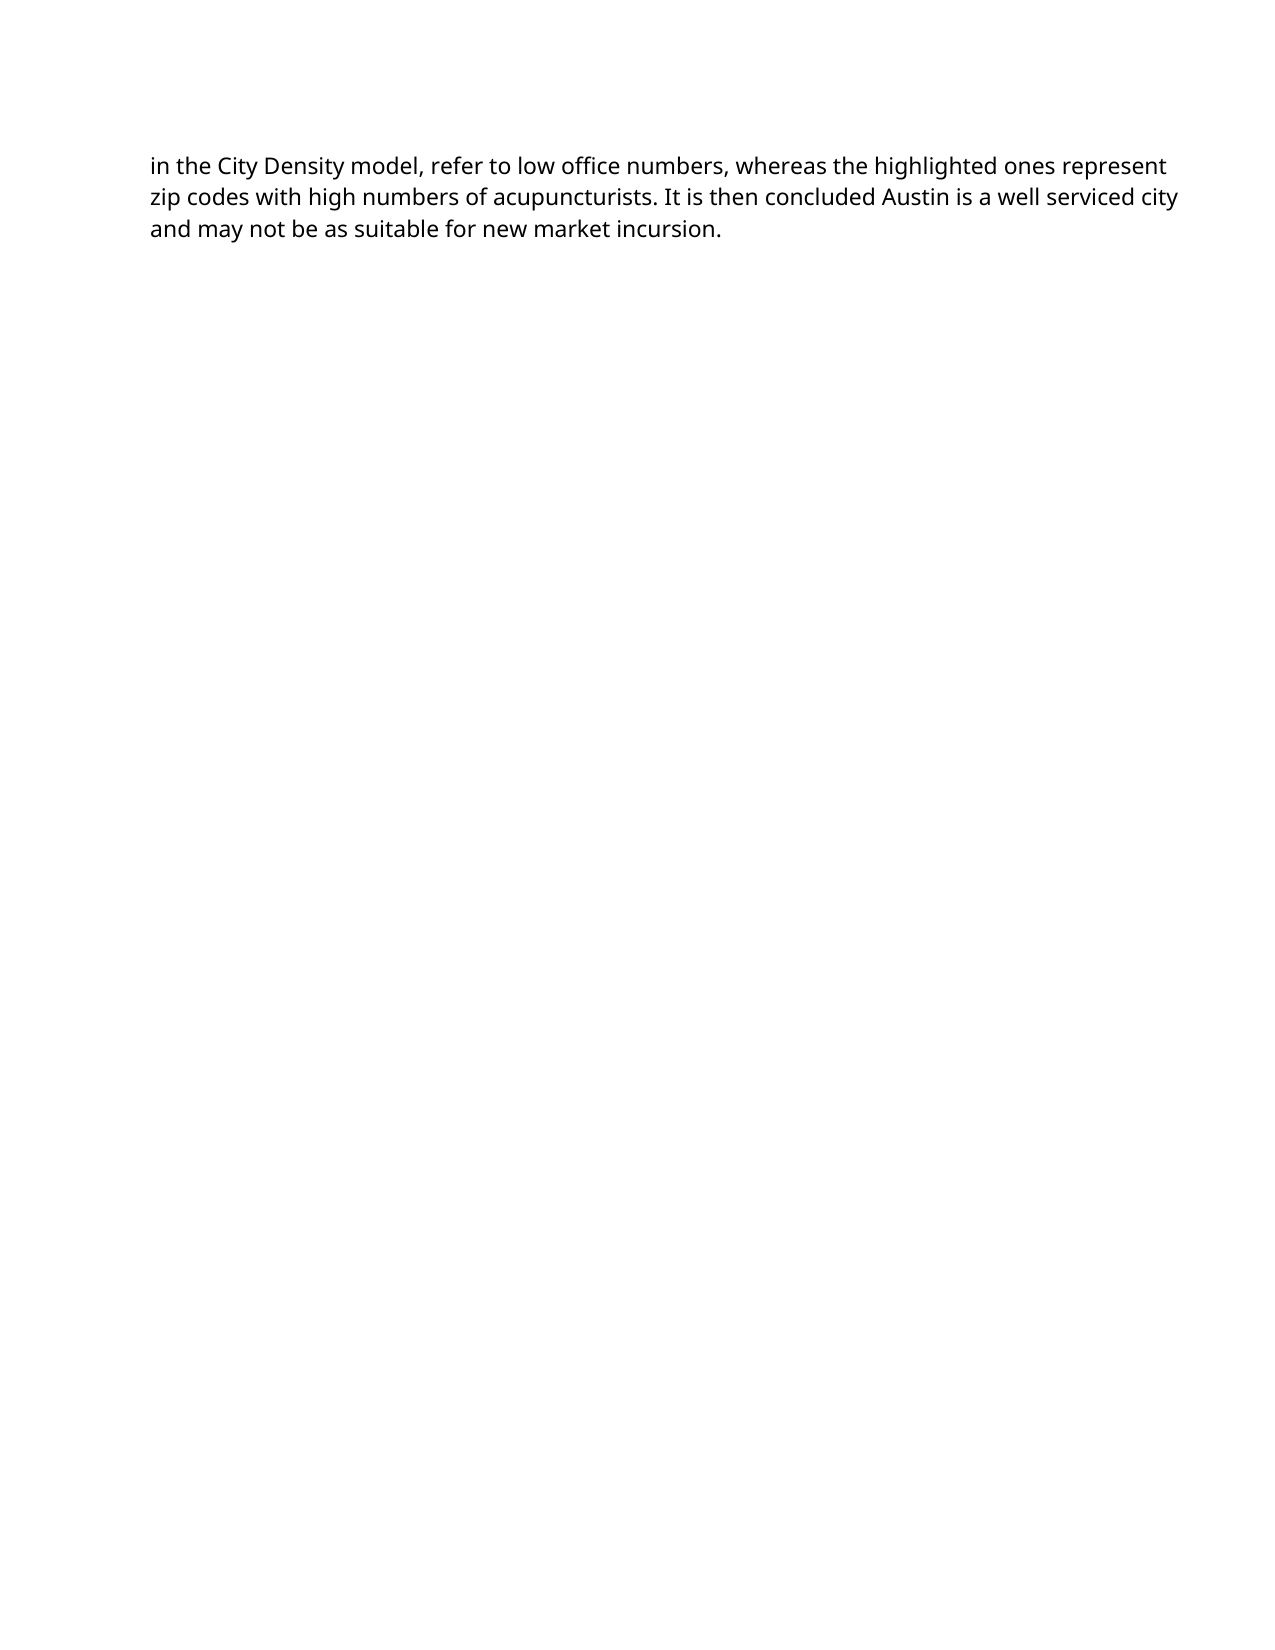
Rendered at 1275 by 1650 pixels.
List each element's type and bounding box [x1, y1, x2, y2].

list [150, 150, 1200, 244]
